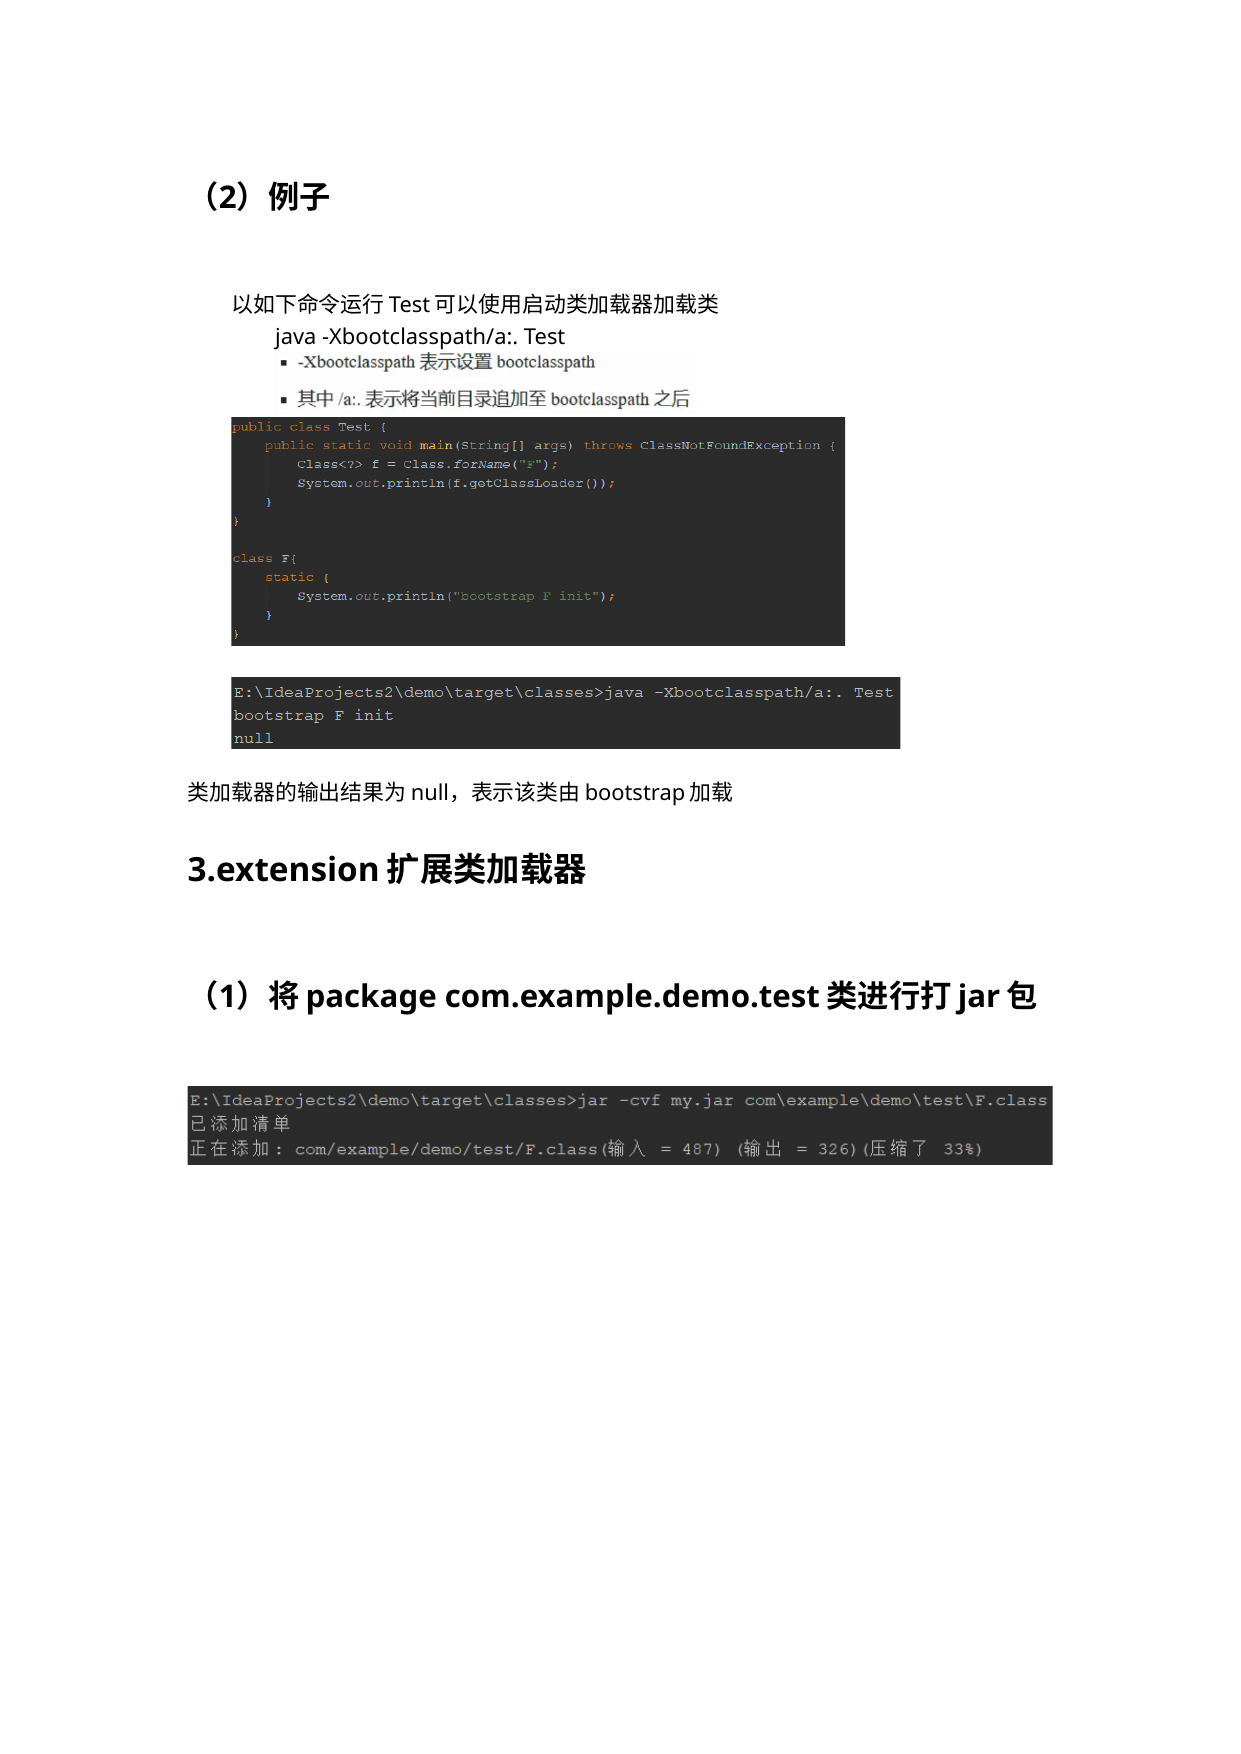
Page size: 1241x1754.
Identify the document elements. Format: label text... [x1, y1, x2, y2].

picture [275, 352, 697, 414]
picture [231, 417, 846, 646]
text 以如下命令运行Test可以使用启动类加载器加载类 [187, 287, 1053, 320]
picture [187, 1086, 1053, 1165]
picture [231, 677, 901, 749]
subtitle （1）将package com.example.demo.test类进行打jar包 [187, 962, 1053, 1027]
text java -Xbootclasspath/a:. Test [231, 320, 1053, 352]
subtitle 3.extension扩展类加载器 [187, 834, 1053, 899]
text 类加载器的输出结果为null，表示该类由bootstrap加载 [187, 775, 1053, 807]
subtitle （2）例子 [187, 162, 1053, 227]
